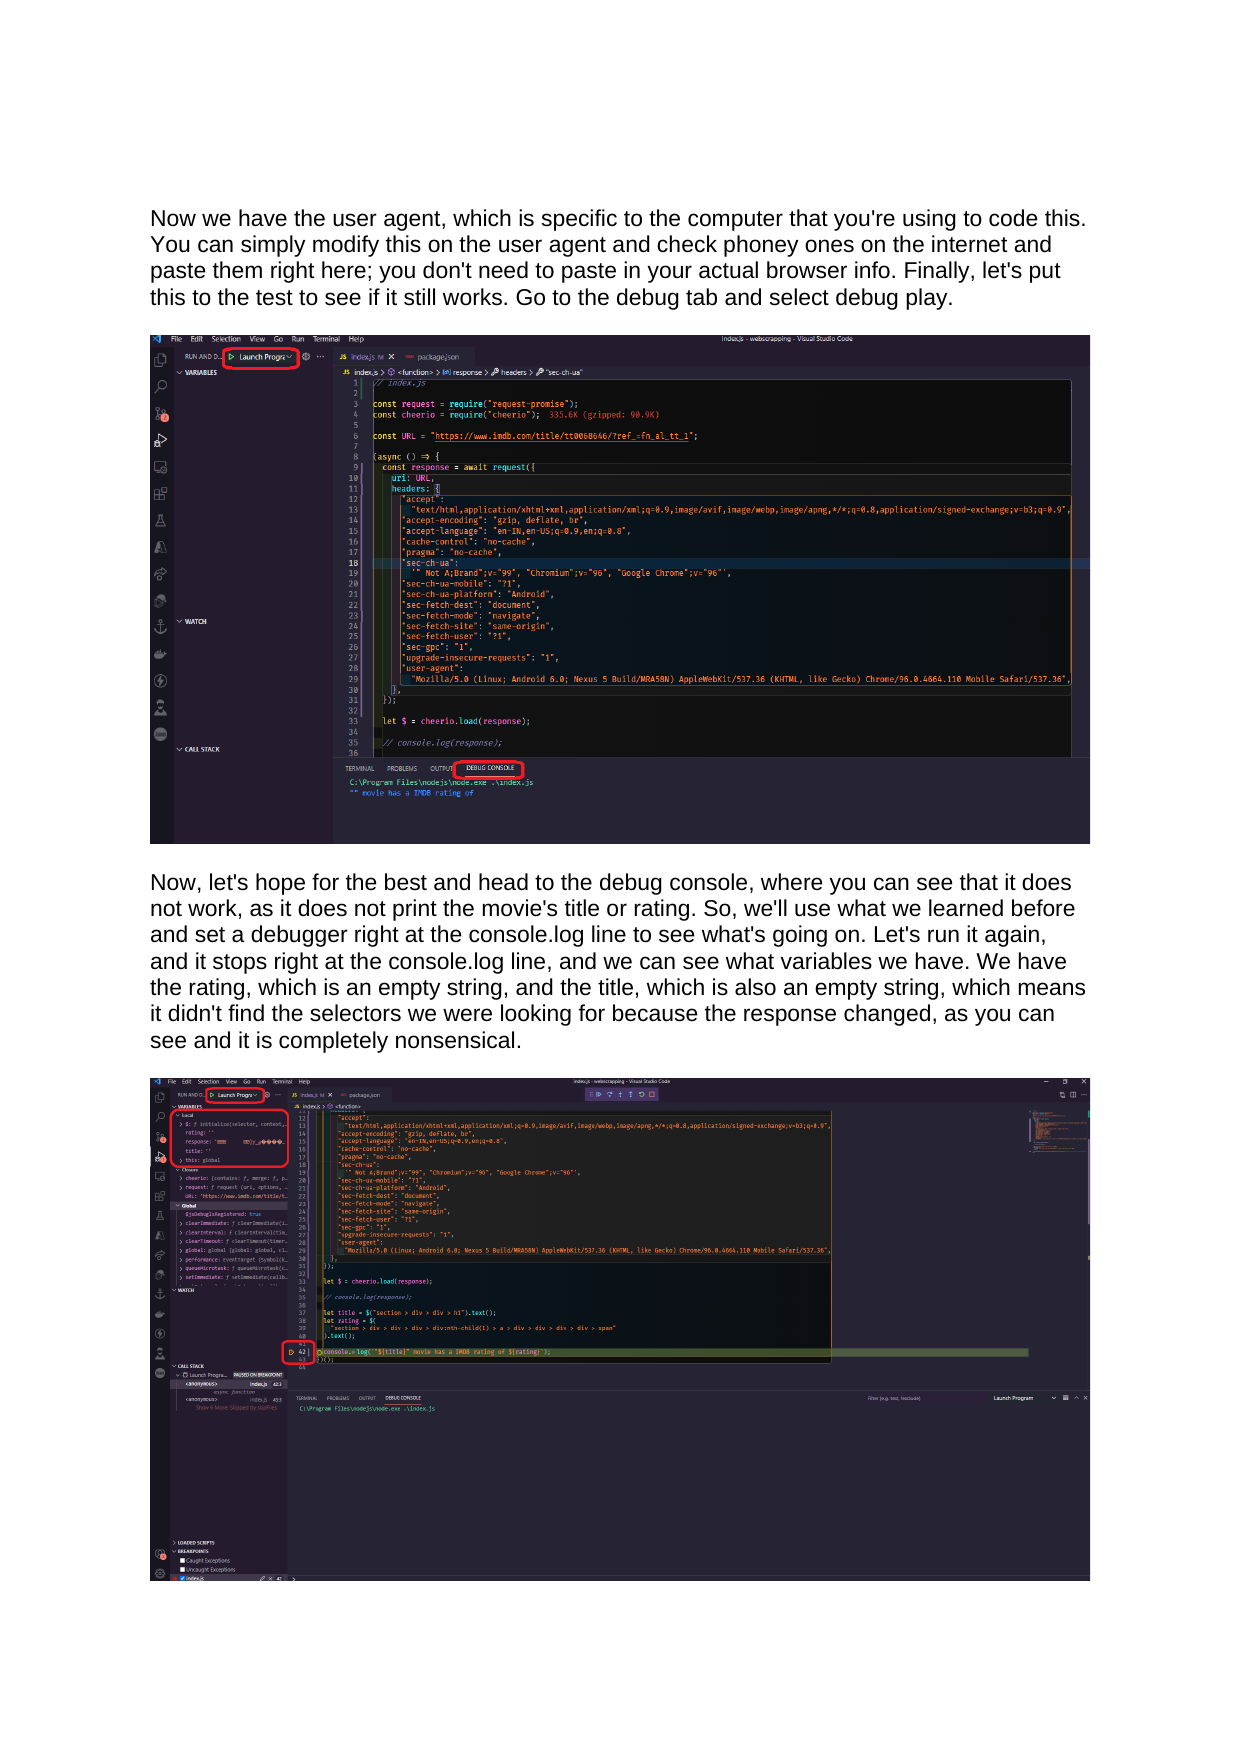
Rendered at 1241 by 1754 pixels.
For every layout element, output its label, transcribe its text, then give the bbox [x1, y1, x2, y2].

text Now, let's hope for the best and head to the debug console, where you can see that it does not work, as it does not print the movie's title or rating. So, we'll use what we learned before and set a debugger right at the console.log line to see what's going on. Let's run it again, and it stops right at the console.log line, and we can see what variables we have. We have the rating, which is an empty string, and the title, which is also an empty string, which means it didn't find the selectors we were looking for because the response changed, as you can see and it is completely nonsensical. [150, 868, 1090, 1053]
picture [150, 1078, 1091, 1581]
text Now we have the user agent, which is specific to the computer that you're using to code this. You can simply modify this on the user agent and check phoney ones on the internet and paste them right here; you don't need to paste in your actual browser info. Finally, let's put this to the test to see if it still works. Go to the debug tab and select debug play. [150, 205, 1090, 310]
picture [150, 335, 1091, 844]
